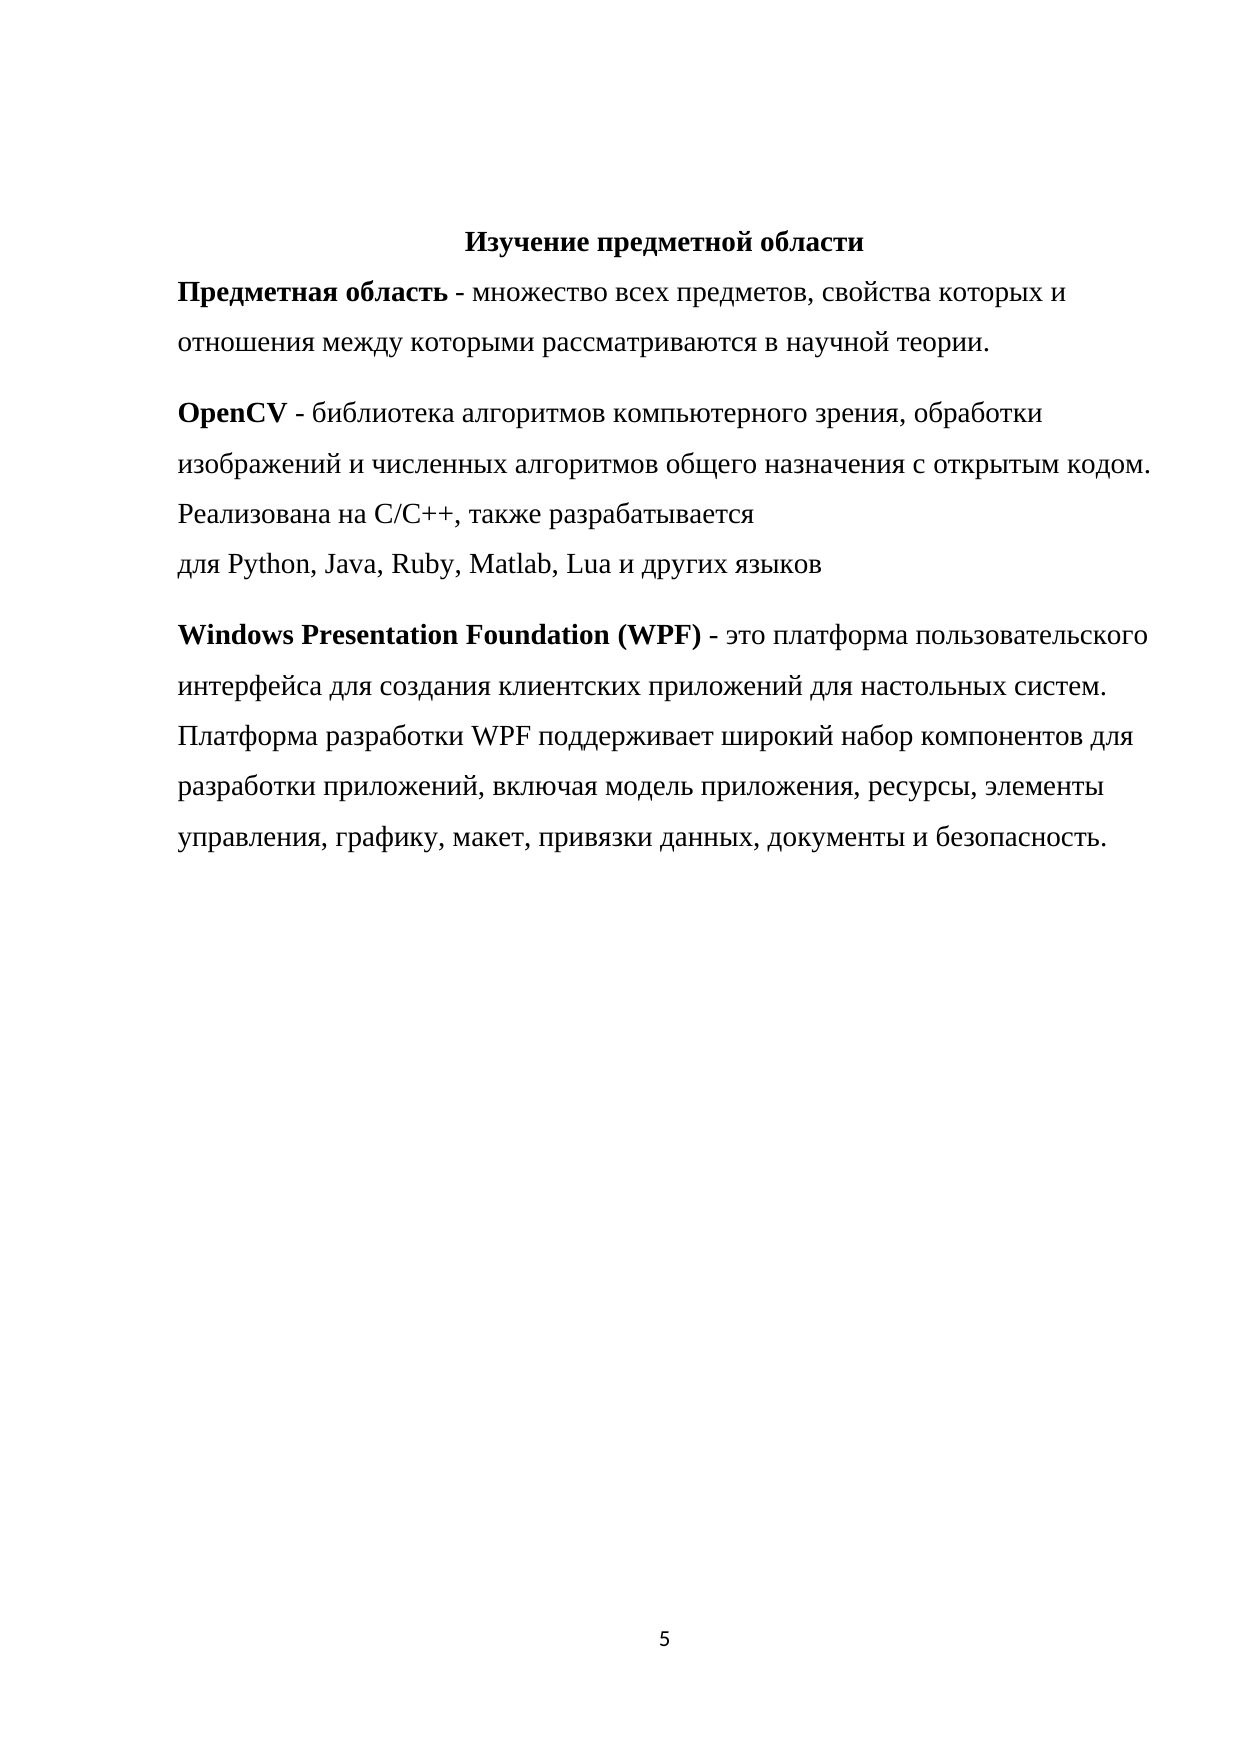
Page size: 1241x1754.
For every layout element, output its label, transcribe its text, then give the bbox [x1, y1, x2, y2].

text OpenCV - библиотека алгоритмов компьютерного зрения, обработки изображений и численных алгоритмов общего назначения с открытым кодом. Реализована на C/C++, также разрабатывается для Python, Java, Ruby, Matlab, Lua и других языков [177, 395, 1152, 580]
subtitle Изучение предметной области [177, 224, 1152, 257]
text Windows Presentation Foundation (WPF) - это платформа пользовательского интерфейса для создания клиентских приложений для настольных систем. Платформа разработки WPF поддерживает широкий набор компонентов для разработки приложений, включая модель приложения, ресурсы, элементы управления, графику, макет, привязки данных, документы и безопасность. [177, 617, 1152, 852]
text Предметная область - множество всех предметов, свойства которых и отношения между которыми рассматриваются в научной теории. [177, 274, 1152, 358]
